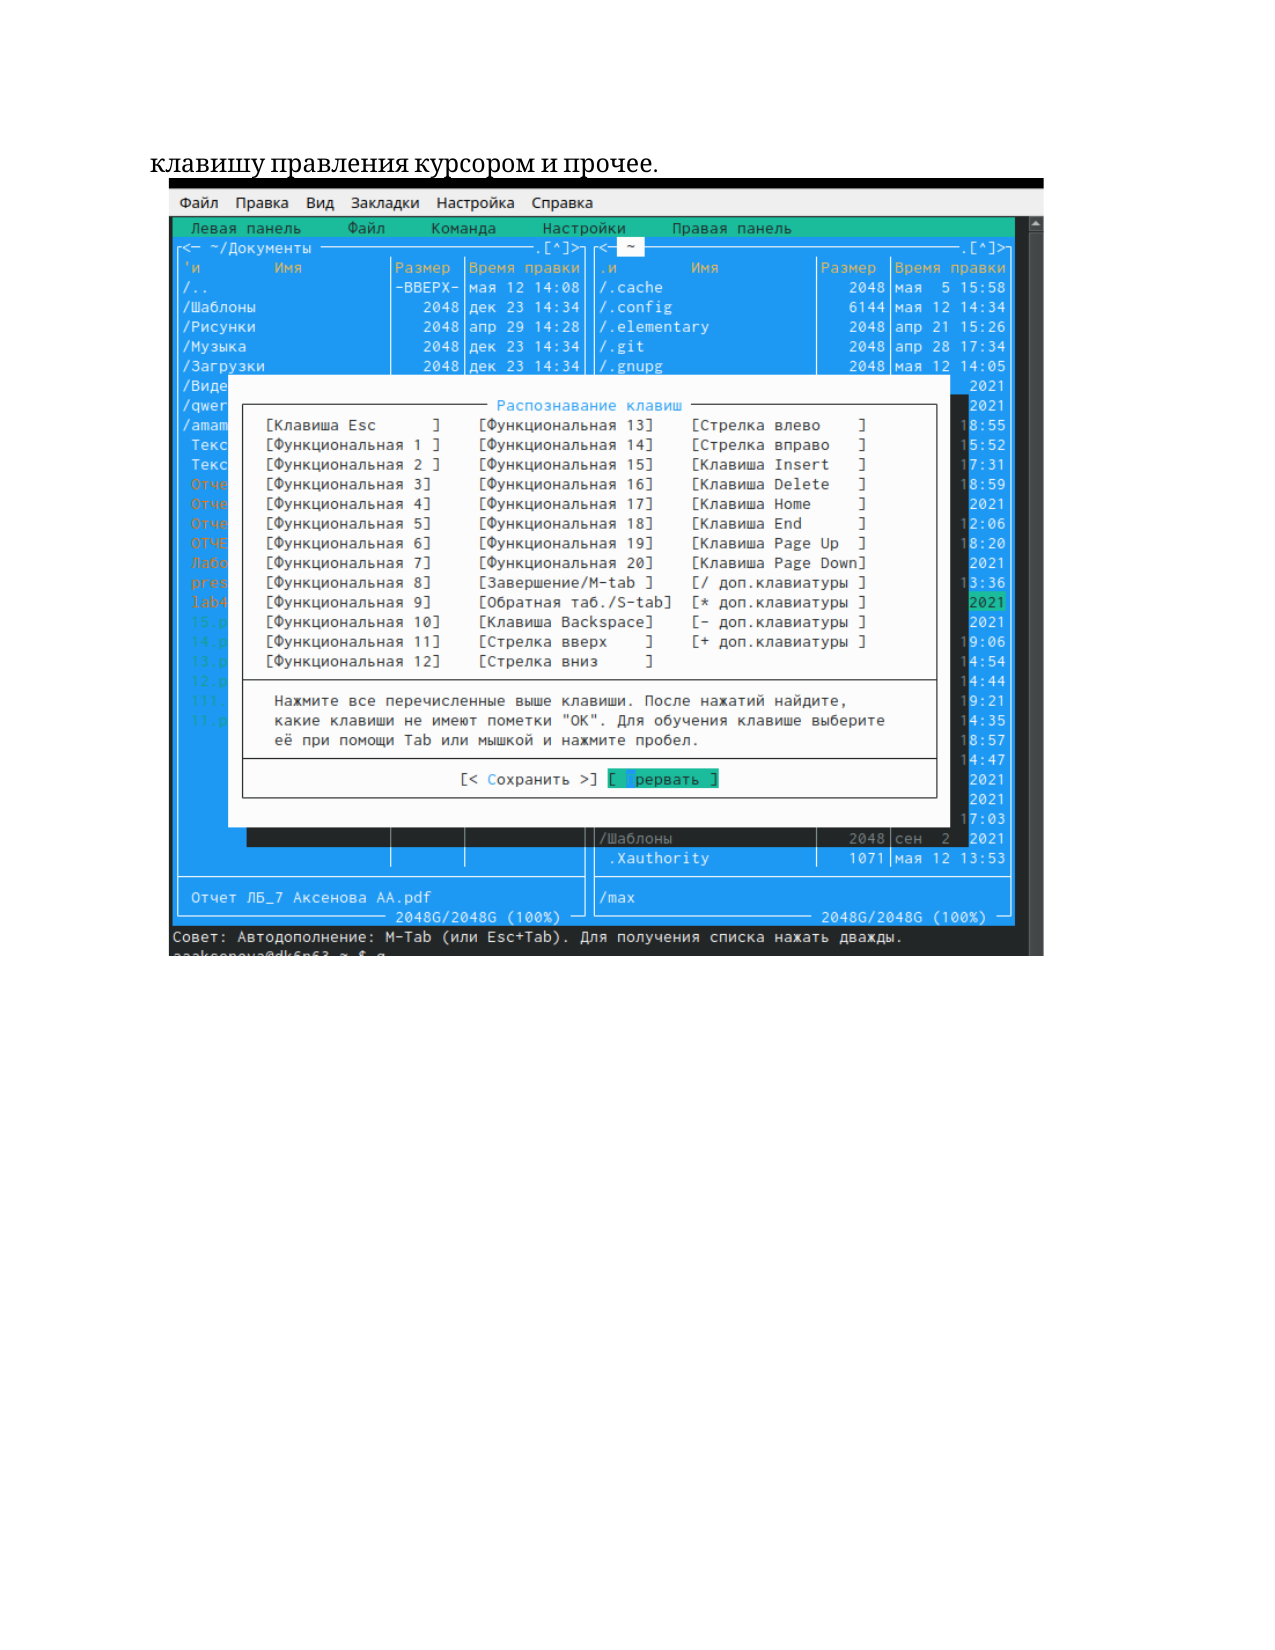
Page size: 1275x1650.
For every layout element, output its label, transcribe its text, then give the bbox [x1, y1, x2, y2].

picture [168, 178, 1044, 956]
